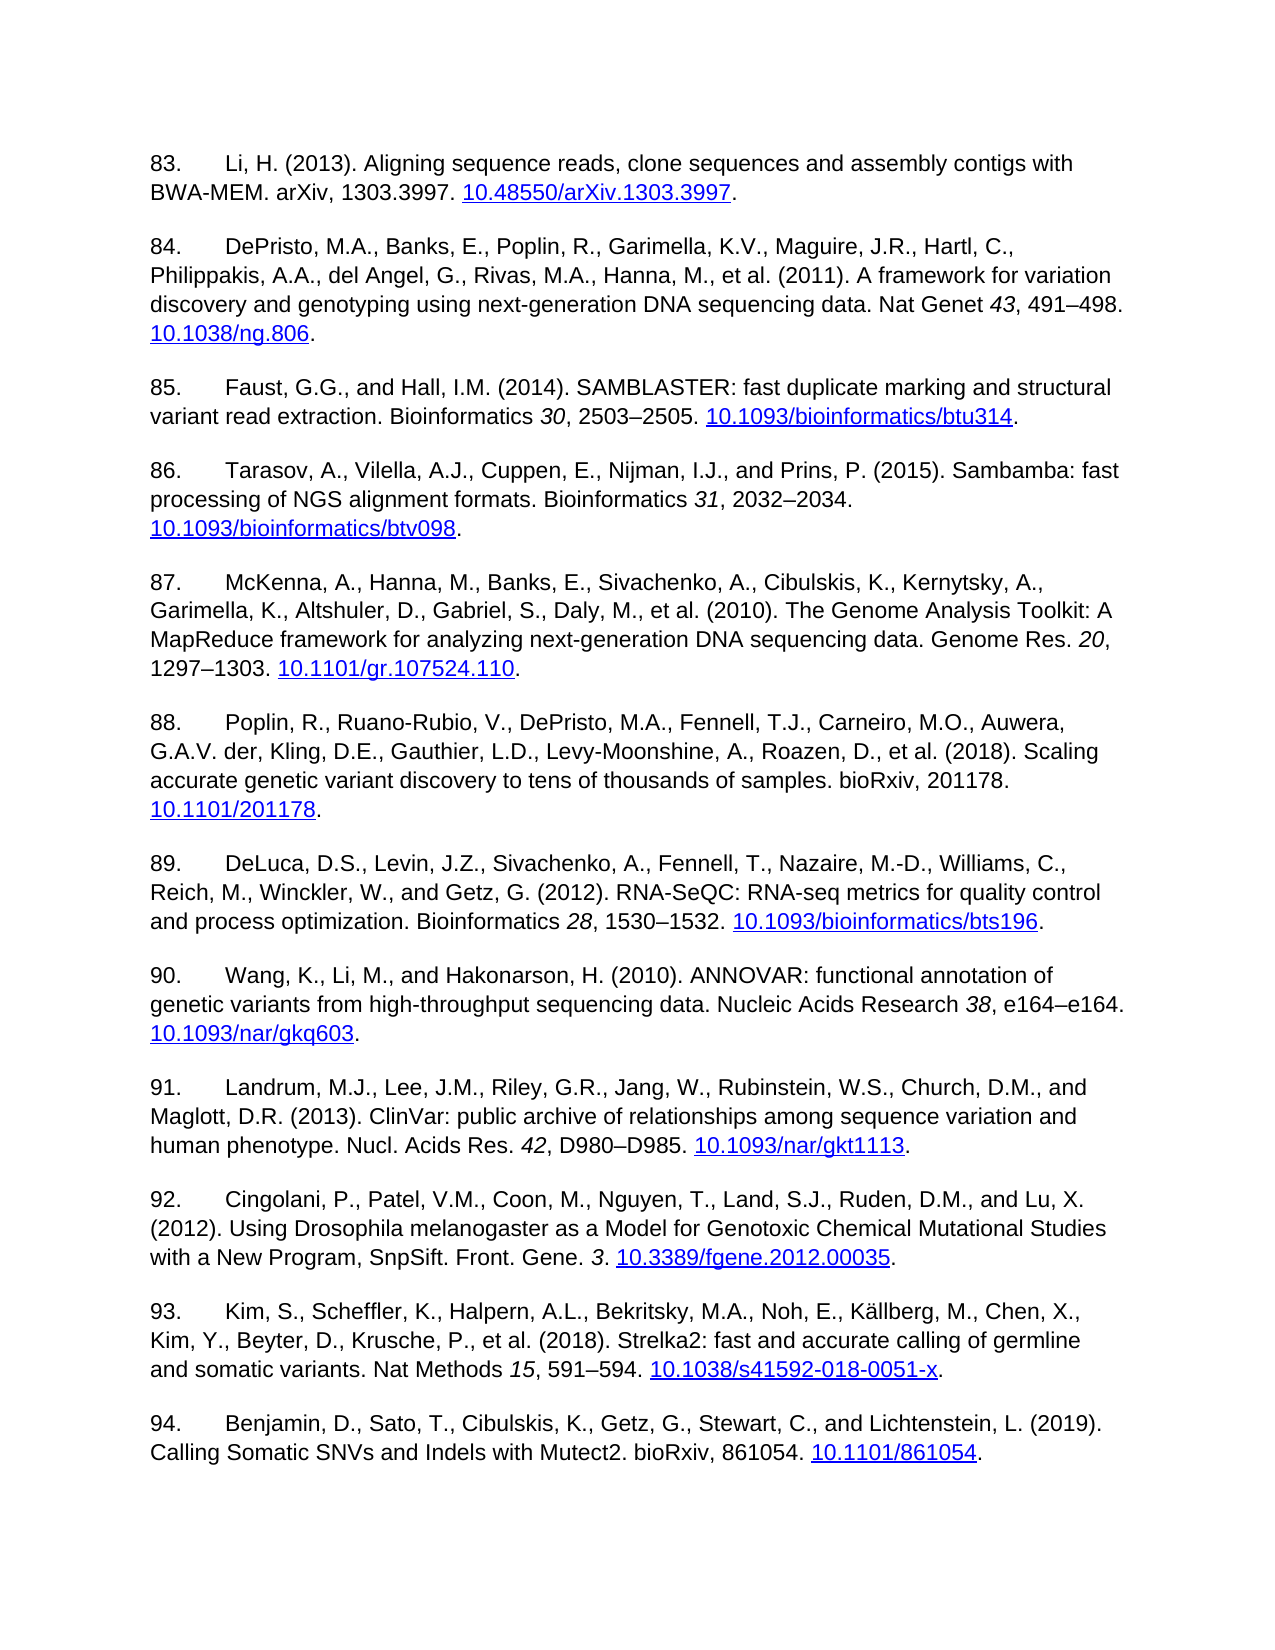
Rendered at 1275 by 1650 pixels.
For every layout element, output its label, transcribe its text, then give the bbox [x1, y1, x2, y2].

text 84. DePristo, M.A., Banks, E., Poplin, R., Garimella, K.V., Maguire, J.R., Hartl, C., Philippakis, A.A., del Angel, G., Rivas, M.A., Hanna, M., et al. (2011). A framework for variation discovery and genotyping using next-generation DNA sequencing data. Nat Genet 43, 491–498. 10.1038/ng.806. [150, 233, 1125, 346]
text 93. Kim, S., Scheffler, K., Halpern, A.L., Bekritsky, M.A., Noh, E., Källberg, M., Chen, X., Kim, Y., Beyter, D., Krusche, P., et al. (2018). Strelka2: fast and accurate calling of germline and somatic variants. Nat Methods 15, 591–594. 10.1038/s41592-018-0051-x. [150, 1298, 1125, 1382]
text 88. Poplin, R., Ruano-Rubio, V., DePristo, M.A., Fennell, T.J., Carneiro, M.O., Auwera, G.A.V. der, Kling, D.E., Gauthier, L.D., Levy-Moonshine, A., Roazen, D., et al. (2018). Scaling accurate genetic variant discovery to tens of thousands of samples. bioRxiv, 201178. 10.1101/201178. [150, 709, 1125, 823]
text 89. DeLuca, D.S., Levin, J.Z., Sivachenko, A., Fennell, T., Nazaire, M.-D., Williams, C., Reich, M., Winckler, W., and Getz, G. (2012). RNA-SeQC: RNA-seq metrics for quality control and process optimization. Bioinformatics 28, 1530–1532. 10.1093/bioinformatics/bts196. [150, 850, 1125, 934]
text 91. Landrum, M.J., Lee, J.M., Riley, G.R., Jang, W., Rubinstein, W.S., Church, D.M., and Maglott, D.R. (2013). ClinVar: public archive of relationships among sequence variation and human phenotype. Nucl. Acids Res. 42, D980–D985. 10.1093/nar/gkt1113. [150, 1074, 1125, 1158]
text 92. Cingolani, P., Patel, V.M., Coon, M., Nguyen, T., Land, S.J., Ruden, D.M., and Lu, X. (2012). Using Drosophila melanogaster as a Model for Genotoxic Chemical Mutational Studies with a New Program, SnpSift. Front. Gene. 3. 10.3389/fgene.2012.00035. [150, 1186, 1125, 1270]
text 94. Benjamin, D., Sato, T., Cibulskis, K., Getz, G., Stewart, C., and Lichtenstein, L. (2019). Calling Somatic SNVs and Indels with Mutect2. bioRxiv, 861054. 10.1101/861054. [150, 1409, 1125, 1465]
text 83. Li, H. (2013). Aligning sequence reads, clone sequences and assembly contigs with BWA-MEM. arXiv, 1303.3997. 10.48550/arXiv.1303.3997. [150, 150, 1125, 205]
text 87. McKenna, A., Hanna, M., Banks, E., Sivachenko, A., Cibulskis, K., Kernytsky, A., Garimella, K., Altshuler, D., Gabriel, S., Daly, M., et al. (2010). The Genome Analysis Toolkit: A MapReduce framework for analyzing next-generation DNA sequencing data. Genome Res. 20, 1297–1303. 10.1101/gr.107524.110. [150, 568, 1125, 682]
text 85. Faust, G.G., and Hall, I.M. (2014). SAMBLASTER: fast duplicate marking and structural variant read extraction. Bioinformatics 30, 2503–2505. 10.1093/bioinformatics/btu314. [150, 374, 1125, 429]
text 90. Wang, K., Li, M., and Hakonarson, H. (2010). ANNOVAR: functional annotation of genetic variants from high-throughput sequencing data. Nucleic Acids Research 38, e164–e164. 10.1093/nar/gkq603. [150, 962, 1125, 1046]
text 86. Tarasov, A., Vilella, A.J., Cuppen, E., Nijman, I.J., and Prins, P. (2015). Sambamba: fast processing of NGS alignment formats. Bioinformatics 31, 2032–2034. 10.1093/bioinformatics/btv098. [150, 457, 1125, 541]
